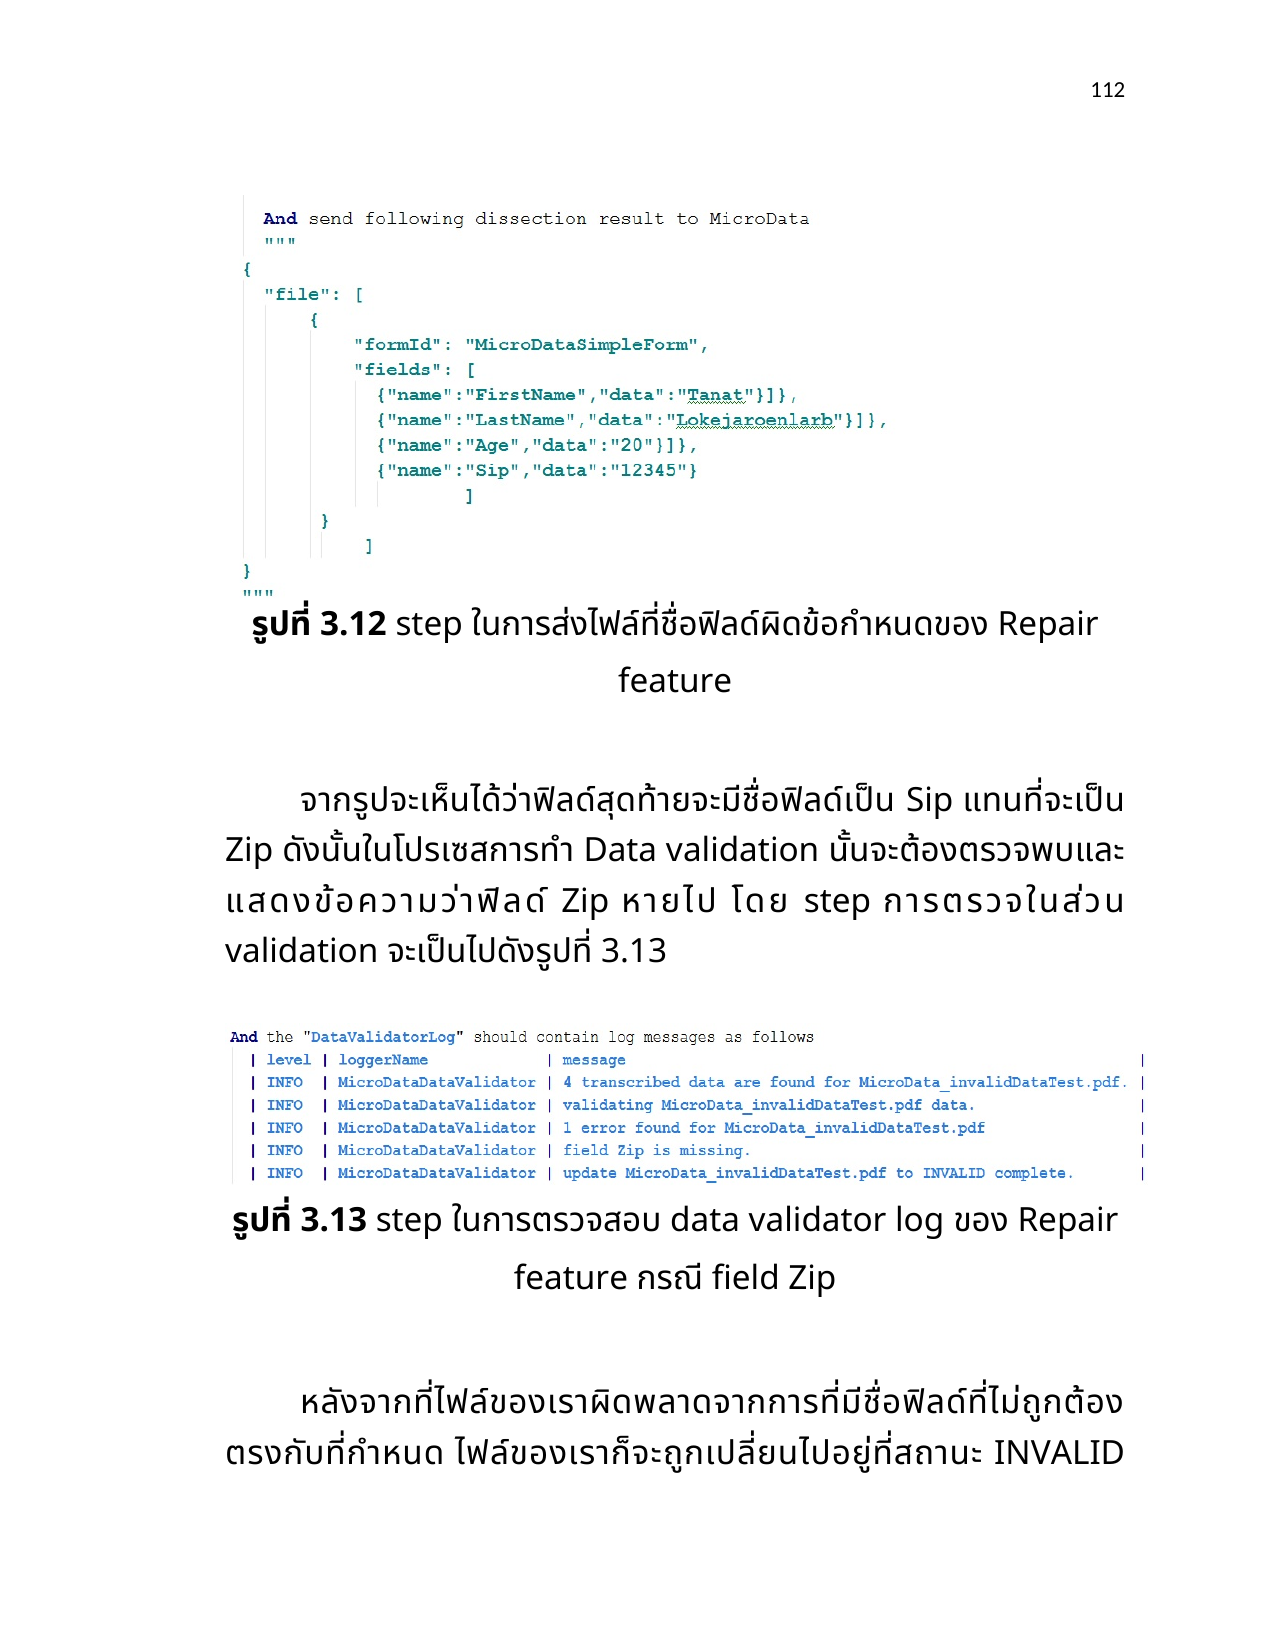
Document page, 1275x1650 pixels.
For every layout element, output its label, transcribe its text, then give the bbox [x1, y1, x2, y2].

picture [225, 195, 1275, 600]
picture [225, 1023, 1163, 1196]
text step ในการส่งไฟล์ที่ชื่อฟิลด์ผิดข้อกำหนดของ Repair feature [225, 600, 1125, 702]
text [225, 1378, 1125, 1479]
text step ในการตรวจสอบ data validator log ของ Repair feature กรณี field Zip [225, 1196, 1125, 1304]
text จากรูปจะเห็นได้ว่าฟิลด์สุดท้ายจะมีชื่อฟิลด์เป็น Sip แทนที่จะเป็น Zip ดังนั้นในโปรเซสการทำ Data validation นั้นจะต้องตรวจพบและแสดงข้อความว่าฟิลด์ Zip หายไป โดย step การตรวจในส่วน validation จะเป็นไปดังรูปที่ 3.48 [225, 775, 1125, 978]
